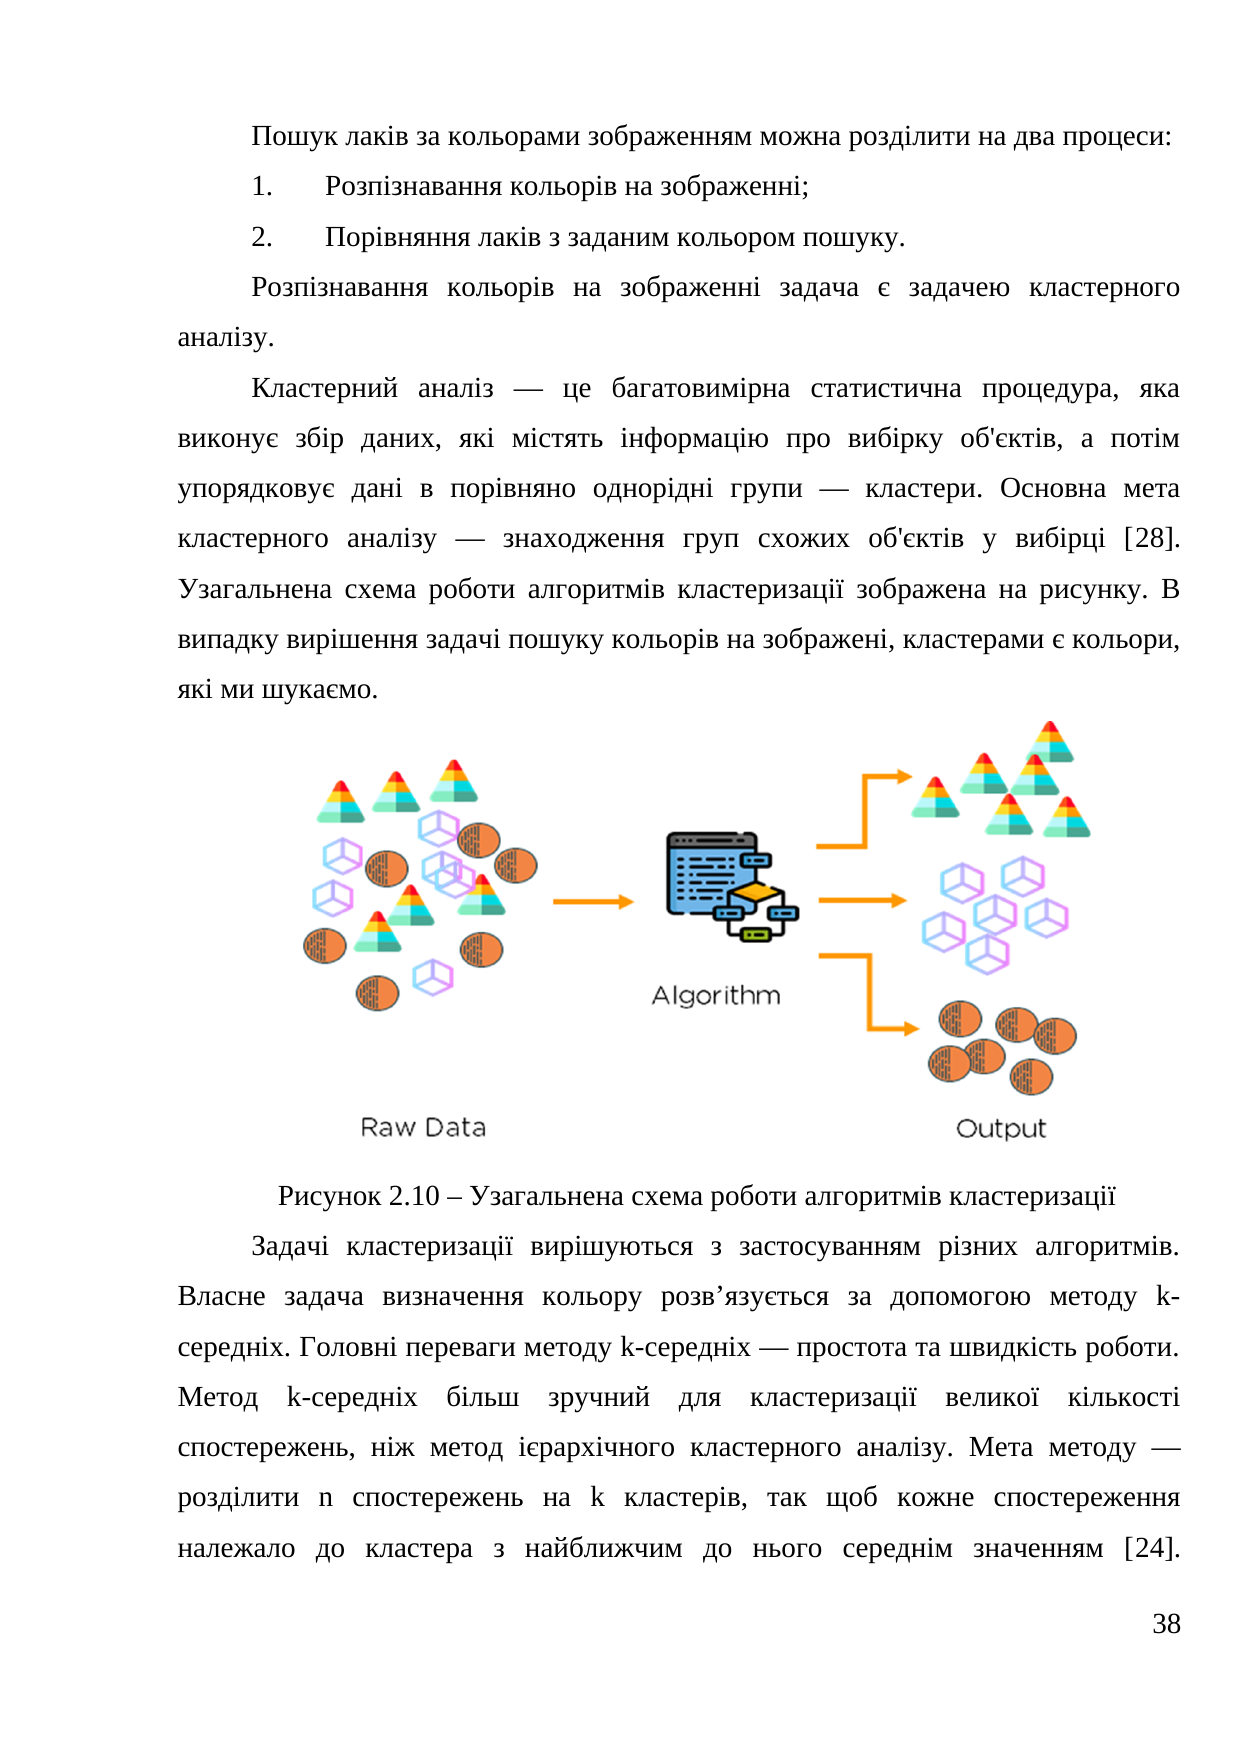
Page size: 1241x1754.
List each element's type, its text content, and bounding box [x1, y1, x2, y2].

picture [303, 721, 1091, 1161]
list Розпізнавання кольорів на зображенні; [177, 168, 1181, 202]
text Пошук лаків за кольорами зображенням можна розділити на два процеси: [177, 118, 1181, 152]
text Кластерний аналіз — це багатовимірна статистична процедура, яка виконує збір даних, які містять інформацію про вибірку об'єктів, а потім упорядковує дані в порівняно однорідні групи — кластери. Основна мета кластерного аналізу — знаходження груп схожих об'єктів у вибірці [28]. Узагальнена схема роботи алгоритмів кластеризації зображена на рисунку. В випадку вирішення задачі пошуку кольорів на зображені, кластерами є кольори, які ми шукаємо. [177, 370, 1181, 705]
list Порівняння лаків з заданим кольором пошуку. [177, 219, 1181, 252]
text Розпізнавання кольорів на зображенні задача є задачею кластерного аналізу. [177, 269, 1181, 353]
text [177, 1228, 1181, 1563]
